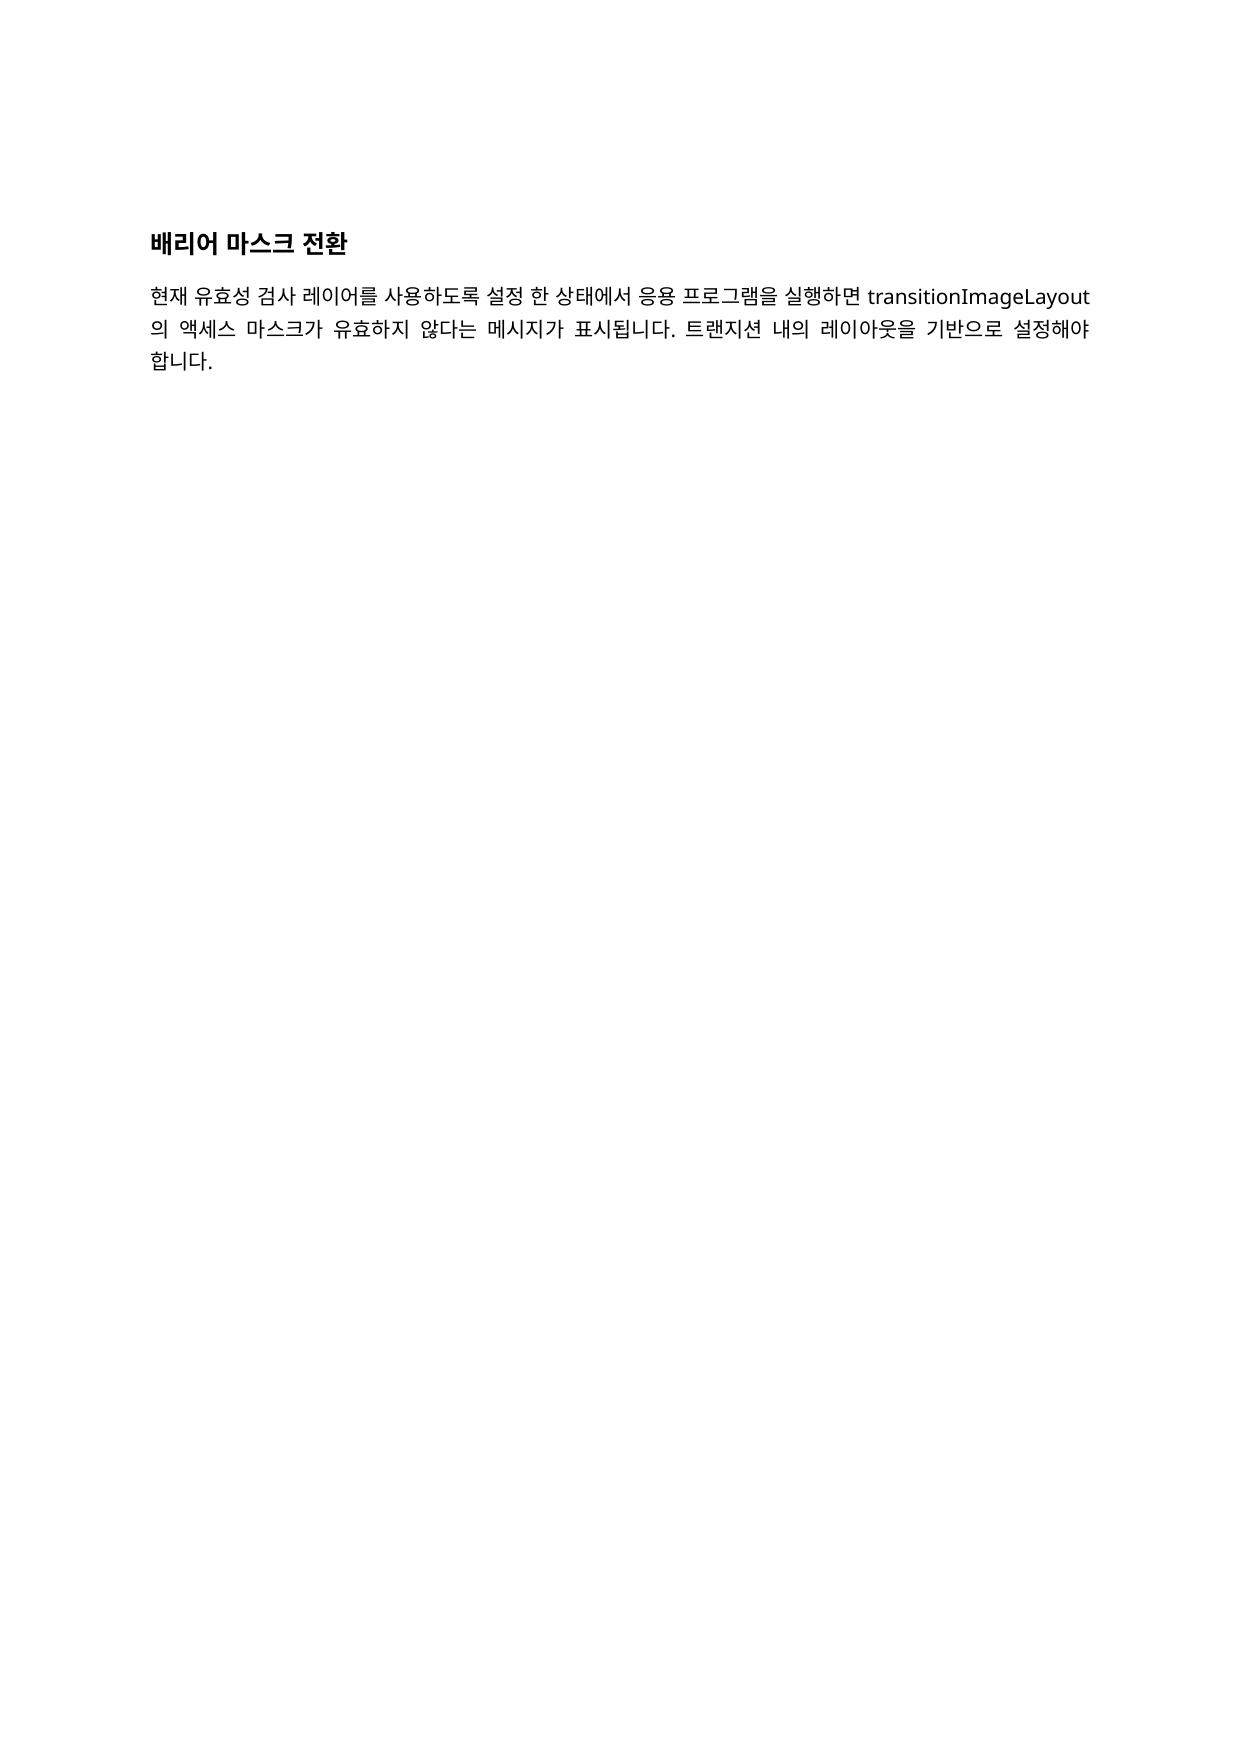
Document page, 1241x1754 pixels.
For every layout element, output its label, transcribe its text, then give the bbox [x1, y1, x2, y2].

text 배리어 마스크 전환 [150, 224, 1090, 261]
text 현재 유효성 검사 레이어를 사용하도록 설정 한 상태에서 응용 프로그램을 실행하면 transitionImageLayout의 액세스 마스크가 유효하지 않다는 메시지가 표시됩니다. 트랜지션 내의 레이아웃을 기반으로 설정해야 합니다. [150, 280, 1090, 376]
